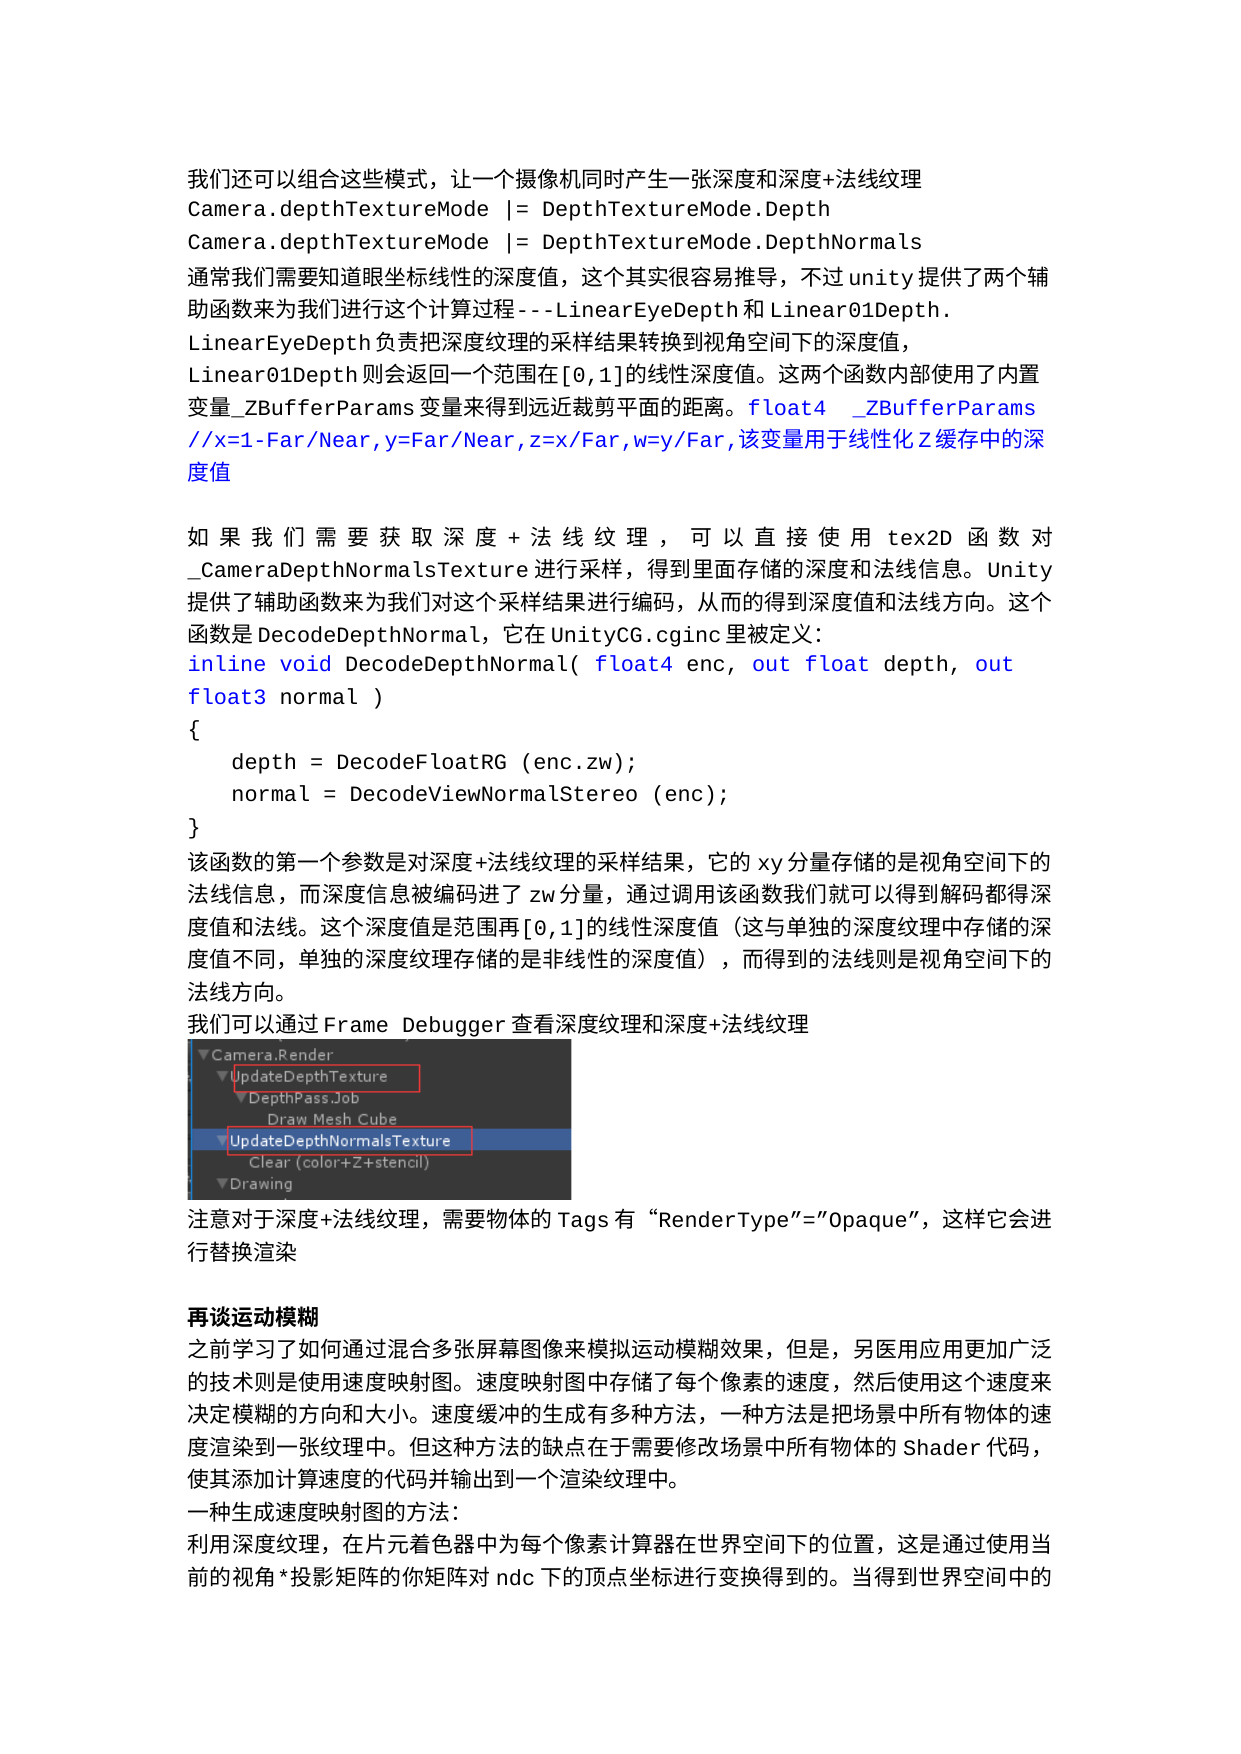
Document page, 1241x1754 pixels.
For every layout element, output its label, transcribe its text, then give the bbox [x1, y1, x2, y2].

text 之前学习了如何通过混合多张屏幕图像来模拟运动模糊效果，但是，另医用应用更加广泛的技术则是使用速度映射图。速度映射图中存储了每个像素的速度，然后使用这个速度来决定模糊的方向和大小。速度缓冲的生成有多种方法，一种方法是把场景中所有物体的速度渲染到一张纹理中。但这种方法的缺点在于需要修改场景中所有物体的Shader代码，使其添加计算速度的代码并输出到一个渲染纹理中。 [187, 1332, 1053, 1494]
picture [187, 1039, 572, 1200]
text 一种生成速度映射图的方法： [187, 1494, 1053, 1527]
text } [187, 812, 1053, 844]
text Camera.depthTextureMode |= DepthTextureMode.Depth [187, 194, 1053, 227]
text 如果我们需要获取深度+法线纹理，可以直接使用tex2D函数对_CameraDepthNormalsTexture进行采样，得到里面存储的深度和法线信息。Unity提供了辅助函数来为我们对这个采样结果进行编码，从而的得到深度值和法线方向。这个函数是DecodeDepthNormal，它在UnityCG.cginc里被定义： [187, 519, 1053, 649]
text 注意对于深度+法线纹理，需要物体的Tags有“RenderType”=”Opaque”，这样它会进行替换渲染 [187, 1202, 1053, 1267]
text 再谈运动模糊 [187, 1299, 1053, 1332]
text normal = DecodeViewNormalStereo (enc); [187, 779, 1053, 812]
text { [187, 714, 1053, 747]
text Camera.depthTextureMode |= DepthTextureMode.DepthNormals [187, 227, 1053, 259]
text 我们还可以组合这些模式，让一个摄像机同时产生一张深度和深度+法线纹理 [187, 162, 1053, 194]
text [187, 1527, 1053, 1592]
text depth = DecodeFloatRG (enc.zw); [187, 747, 1053, 779]
text 该函数的第一个参数是对深度+法线纹理的采样结果，它的xy分量存储的是视角空间下的法线信息，而深度信息被编码进了zw分量，通过调用该函数我们就可以得到解码都得深度值和法线。这个深度值是范围再[0,1]的线性深度值（这与单独的深度纹理中存储的深度值不同，单独的深度纹理存储的是非线性的深度值），而得到的法线则是视角空间下的法线方向。 [187, 844, 1053, 1007]
text 我们可以通过Frame Debugger查看深度纹理和深度+法线纹理 [187, 1007, 1053, 1039]
text 通常我们需要知道眼坐标线性的深度值，这个其实很容易推导，不过unity提供了两个辅助函数来为我们进行这个计算过程---LinearEyeDepth和Linear01Depth. LinearEyeDepth负责把深度纹理的采样结果转换到视角空间下的深度值，Linear01Depth则会返回一个范围在[0,1]的线性深度值。这两个函数内部使用了内置变量_ZBufferParams变量来得到远近裁剪平面的距离。float4 _ZBufferParams //x=1-Far/Near,y=Far/Near,z=x/Far,w=y/Far,该变量用于线性化Z缓存中的深度值 [187, 259, 1053, 487]
text inline void DecodeDepthNormal( float4 enc, out float depth, out float3 normal ) [187, 649, 1053, 714]
